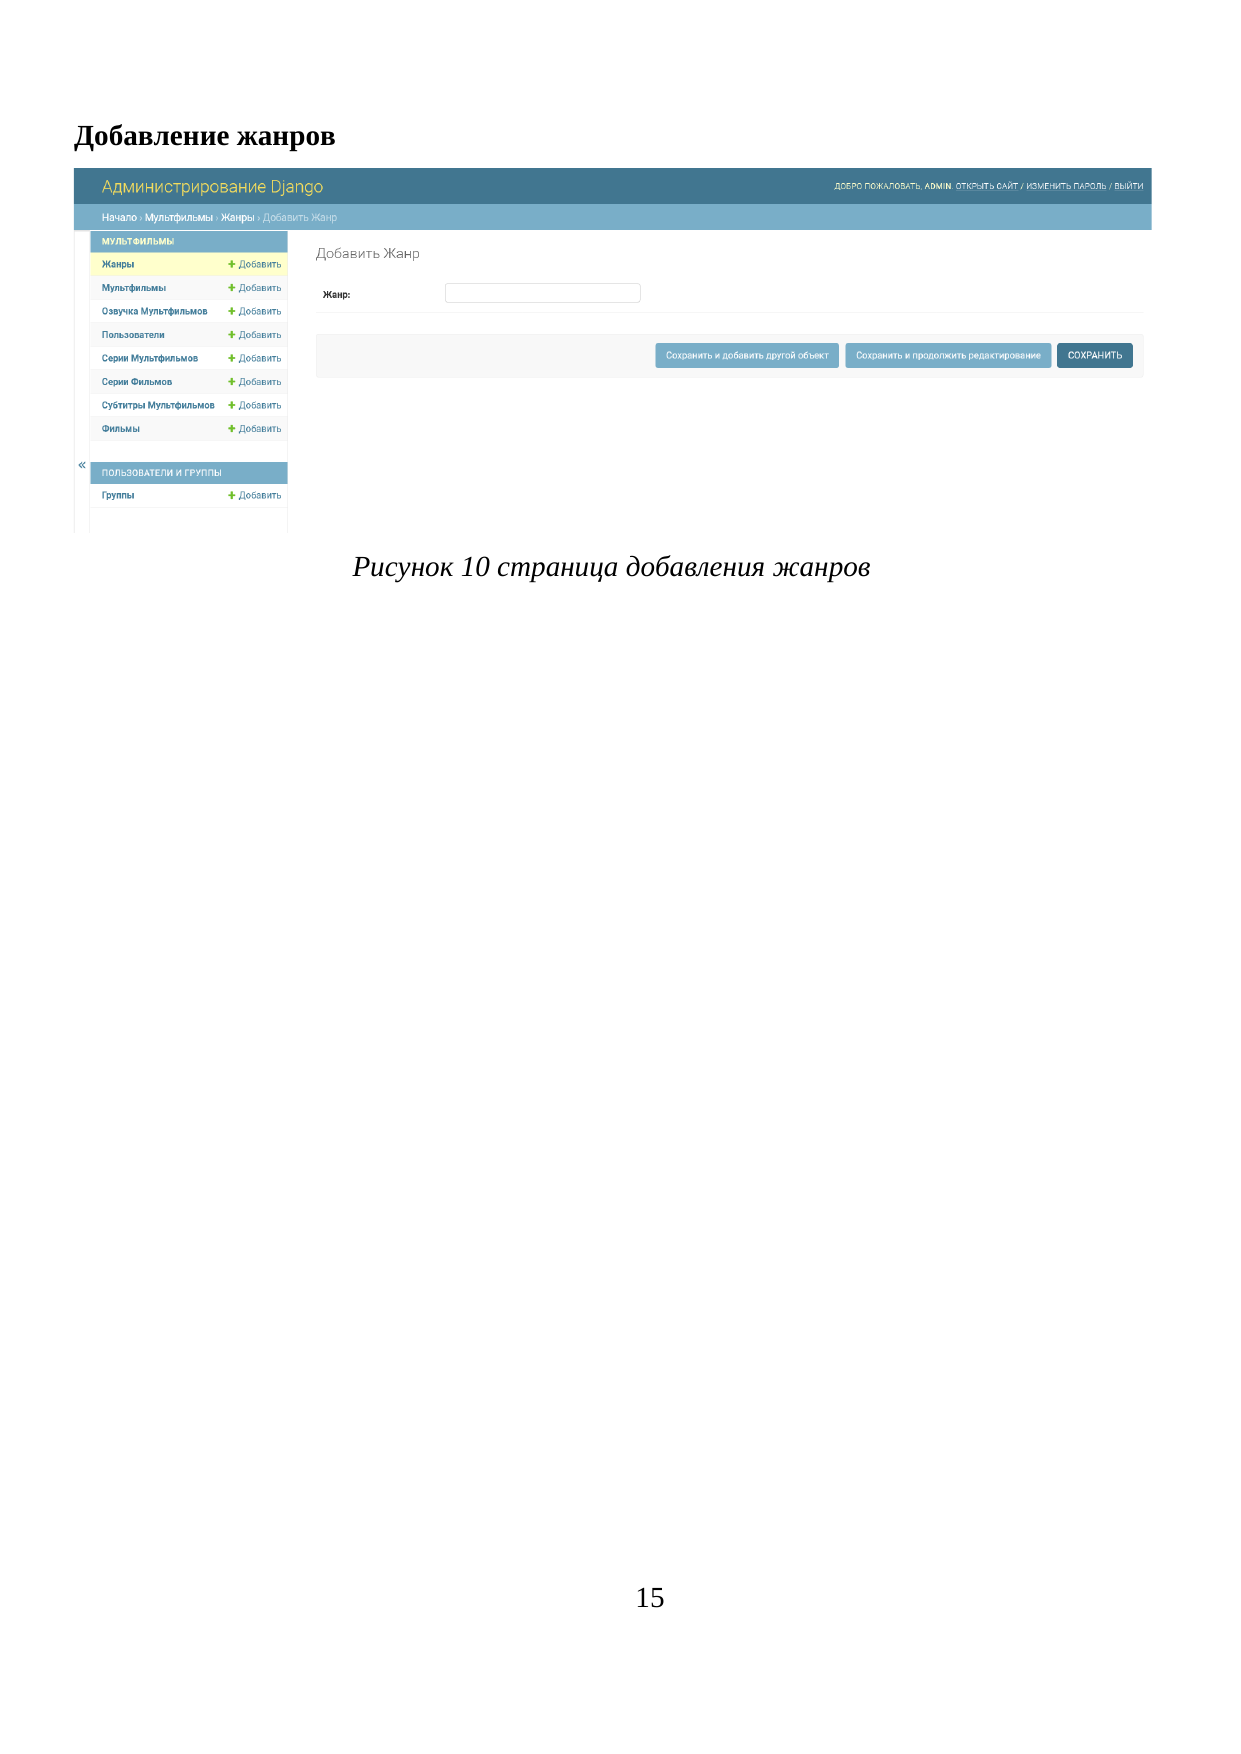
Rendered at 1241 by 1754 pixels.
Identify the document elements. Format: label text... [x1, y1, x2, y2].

picture [73, 168, 1152, 533]
text Рисунок 10 страница добавления жанров [74, 549, 1152, 583]
text Добавление жанров [74, 118, 1152, 152]
